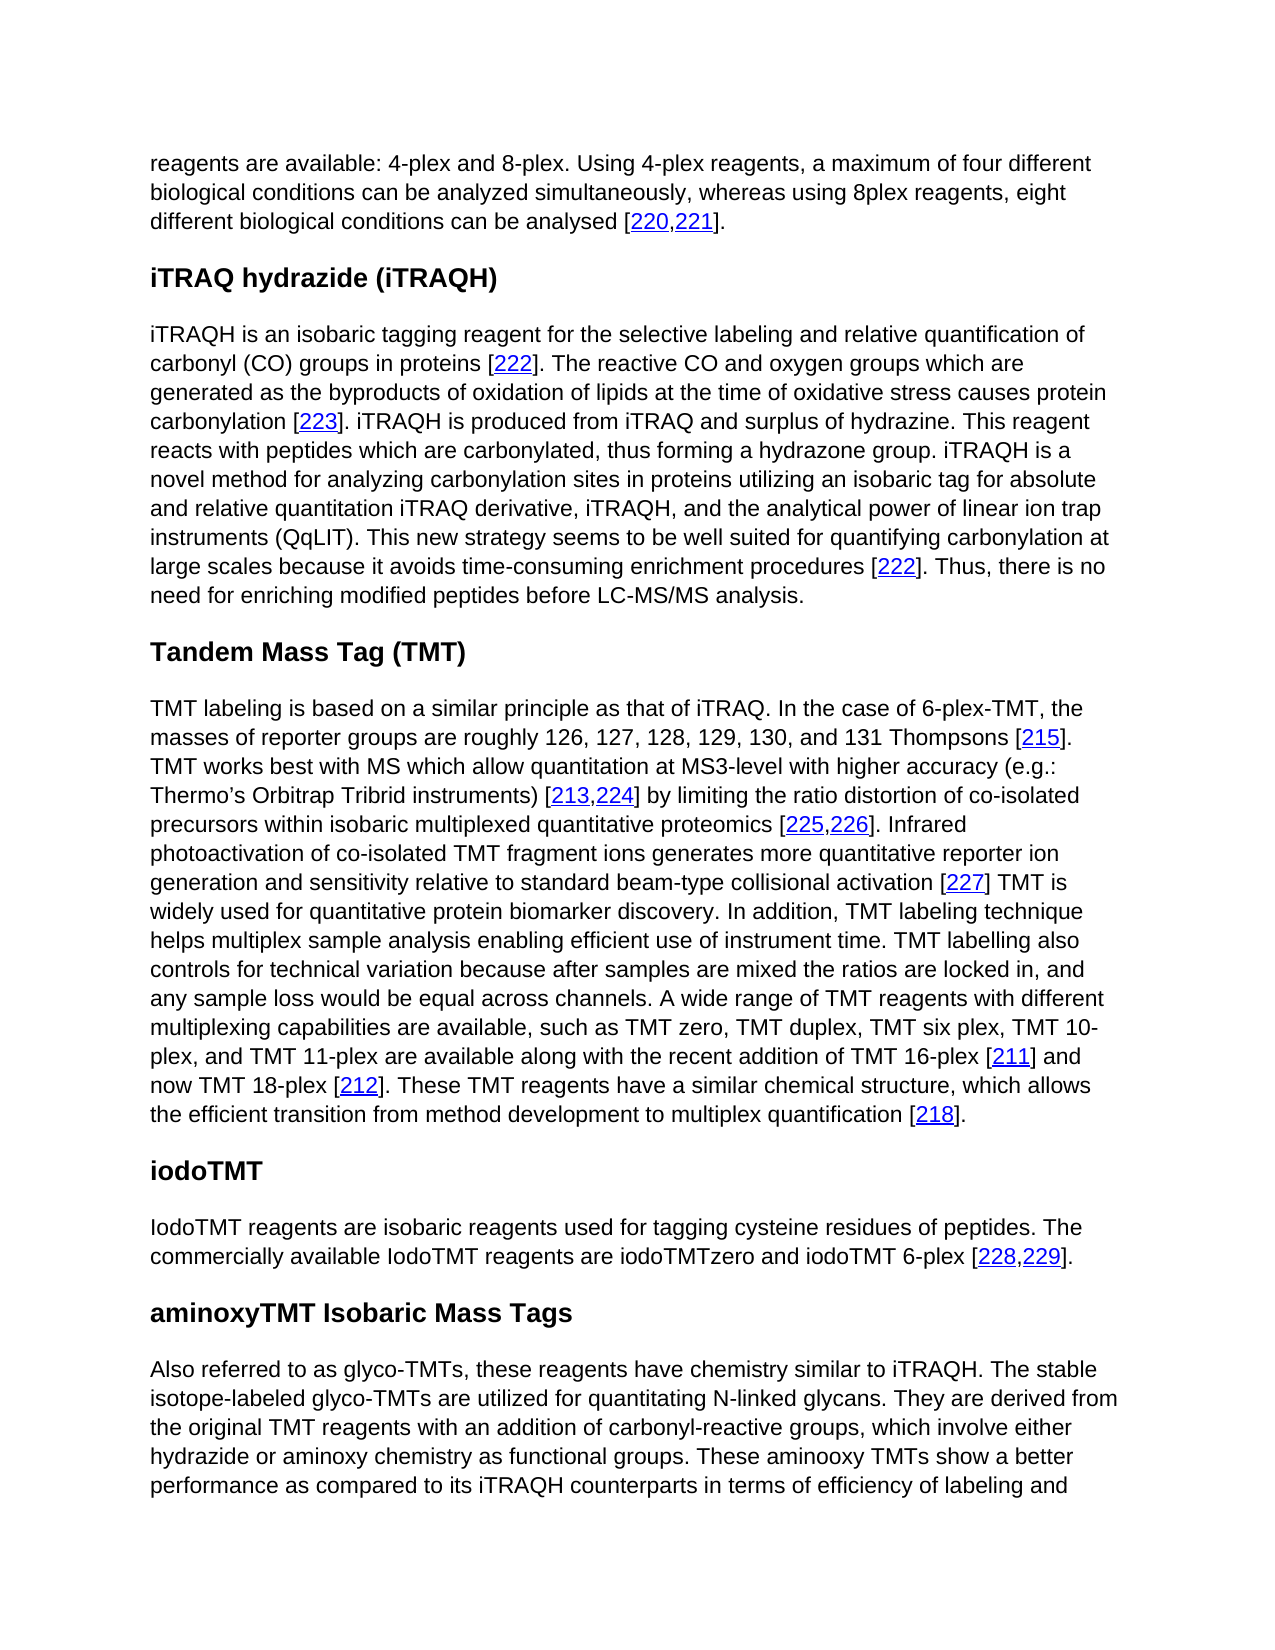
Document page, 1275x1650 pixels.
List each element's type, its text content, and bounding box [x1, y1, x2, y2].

text iTRAQH is an isobaric tagging reagent for the selective labeling and relative quantification of carbonyl (CO) groups in proteins [222]. The reactive CO and oxygen groups which are generated as the byproducts of oxidation of lipids at the time of oxidative stress causes protein carbonylation [223]. iTRAQH is produced from iTRAQ and surplus of hydrazine. This reagent reacts with peptides which are carbonylated, thus forming a hydrazone group. iTRAQH is a novel method for analyzing carbonylation sites in proteins utilizing an isobaric tag for absolute and relative quantitation iTRAQ derivative, iTRAQH, and the analytical power of linear ion trap instruments (QqLIT). This new strategy seems to be well suited for quantifying carbonylation at large scales because it avoids time-consuming enrichment procedures [222]. Thus, there is no need for enriching modified peptides before LC-MS/MS analysis. [150, 321, 1125, 608]
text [150, 1356, 1125, 1498]
subtitle iTRAQ hydrazide (iTRAQH) [150, 262, 1125, 293]
subtitle aminoxyTMT Isobaric Mass Tags [150, 1297, 1125, 1328]
subtitle Tandem Mass Tag (TMT) [150, 636, 1125, 667]
text TMT labeling is based on a similar principle as that of iTRAQ. In the case of 6-plex-TMT, the masses of reporter groups are roughly 126, 127, 128, 129, 130, and 131 Thompsons [215]. TMT works best with MS which allow quantitation at MS3-level with higher accuracy (e.g.: Thermo’s Orbitrap Tribrid instruments) [213,224] by limiting the ratio distortion of co-isolated precursors within isobaric multiplexed quantitative proteomics [225,226]. Infrared photoactivation of co-isolated TMT fragment ions generates more quantitative reporter ion generation and sensitivity relative to standard beam-type collisional activation [227] TMT is widely used for quantitative protein biomarker discovery. In addition, TMT labeling technique helps multiplex sample analysis enabling efficient use of instrument time. TMT labelling also controls for technical variation because after samples are mixed the ratios are locked in, and any sample loss would be equal across channels. A wide range of TMT reagents with different multiplexing capabilities are available, such as TMT zero, TMT duplex, TMT six plex, TMT 10-plex, and TMT 11-plex are available along with the recent addition of TMT 16-plex [211] and now TMT 18-plex [212]. These TMT reagents have a similar chemical structure, which allows the efficient transition from method development to multiplex quantification [218]. [150, 695, 1125, 1127]
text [150, 150, 1125, 234]
text IodoTMT reagents are isobaric reagents used for tagging cysteine residues of peptides. The commercially available IodoTMT reagents are iodoTMTzero and iodoTMT 6-plex [228,229]. [150, 1214, 1125, 1269]
subtitle iodoTMT [150, 1154, 1125, 1186]
